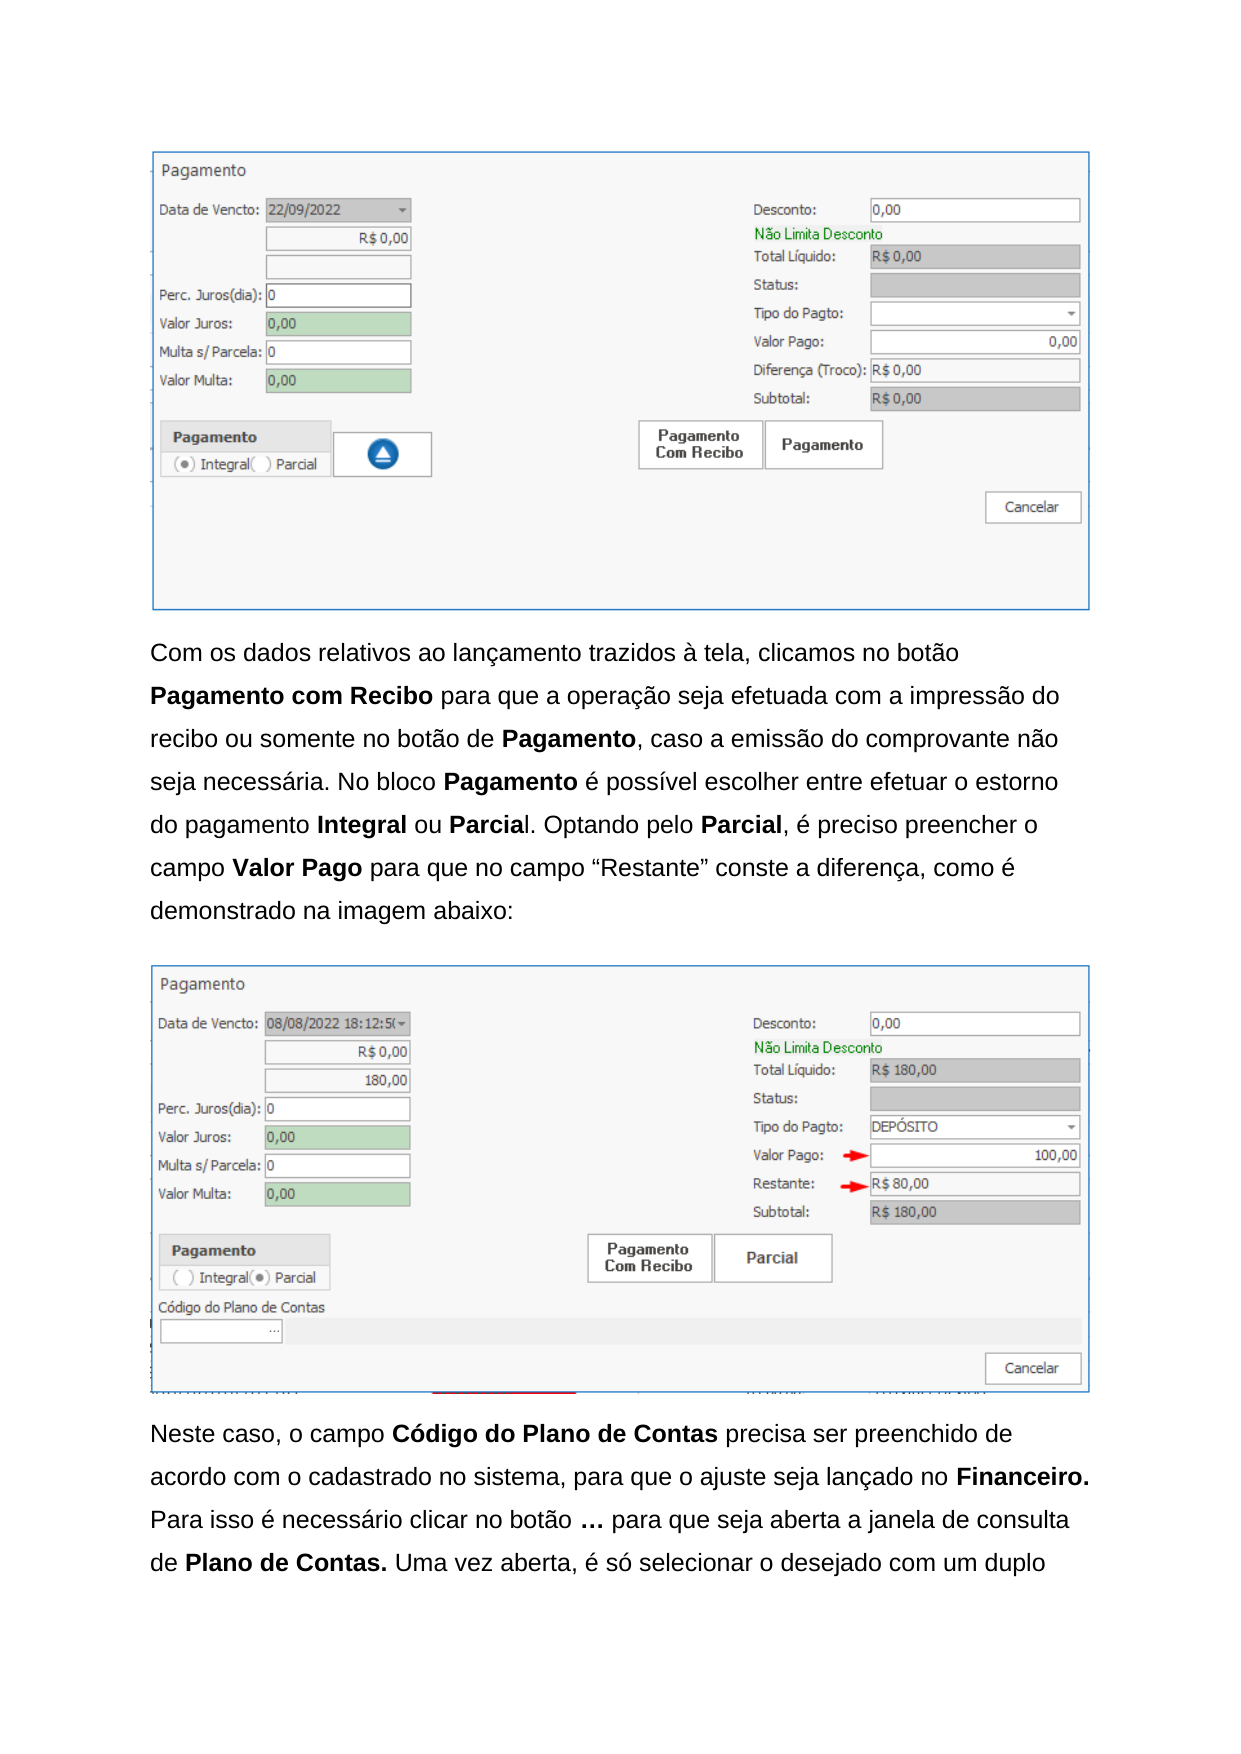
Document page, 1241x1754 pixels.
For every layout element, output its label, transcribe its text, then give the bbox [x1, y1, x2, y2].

picture [150, 964, 1091, 1394]
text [150, 1418, 1090, 1577]
picture [150, 150, 1091, 613]
text Com os dados relativos ao lançamento trazidos à tela, clicamos no botão Pagamento com Recibo para que a operação seja efetuada com a impressão do recibo ou somente no botão de Pagamento, caso a emissão do comprovante não seja necessária. No bloco Pagamento é possível escolher entre efetuar o estorno do pagamento Integral ou Parcial. Optando pelo Parcial, é preciso preencher o campo Valor Pago para que no campo “Restante” conste a diferença, como é demonstrado na imagem abaixo: [150, 637, 1090, 925]
